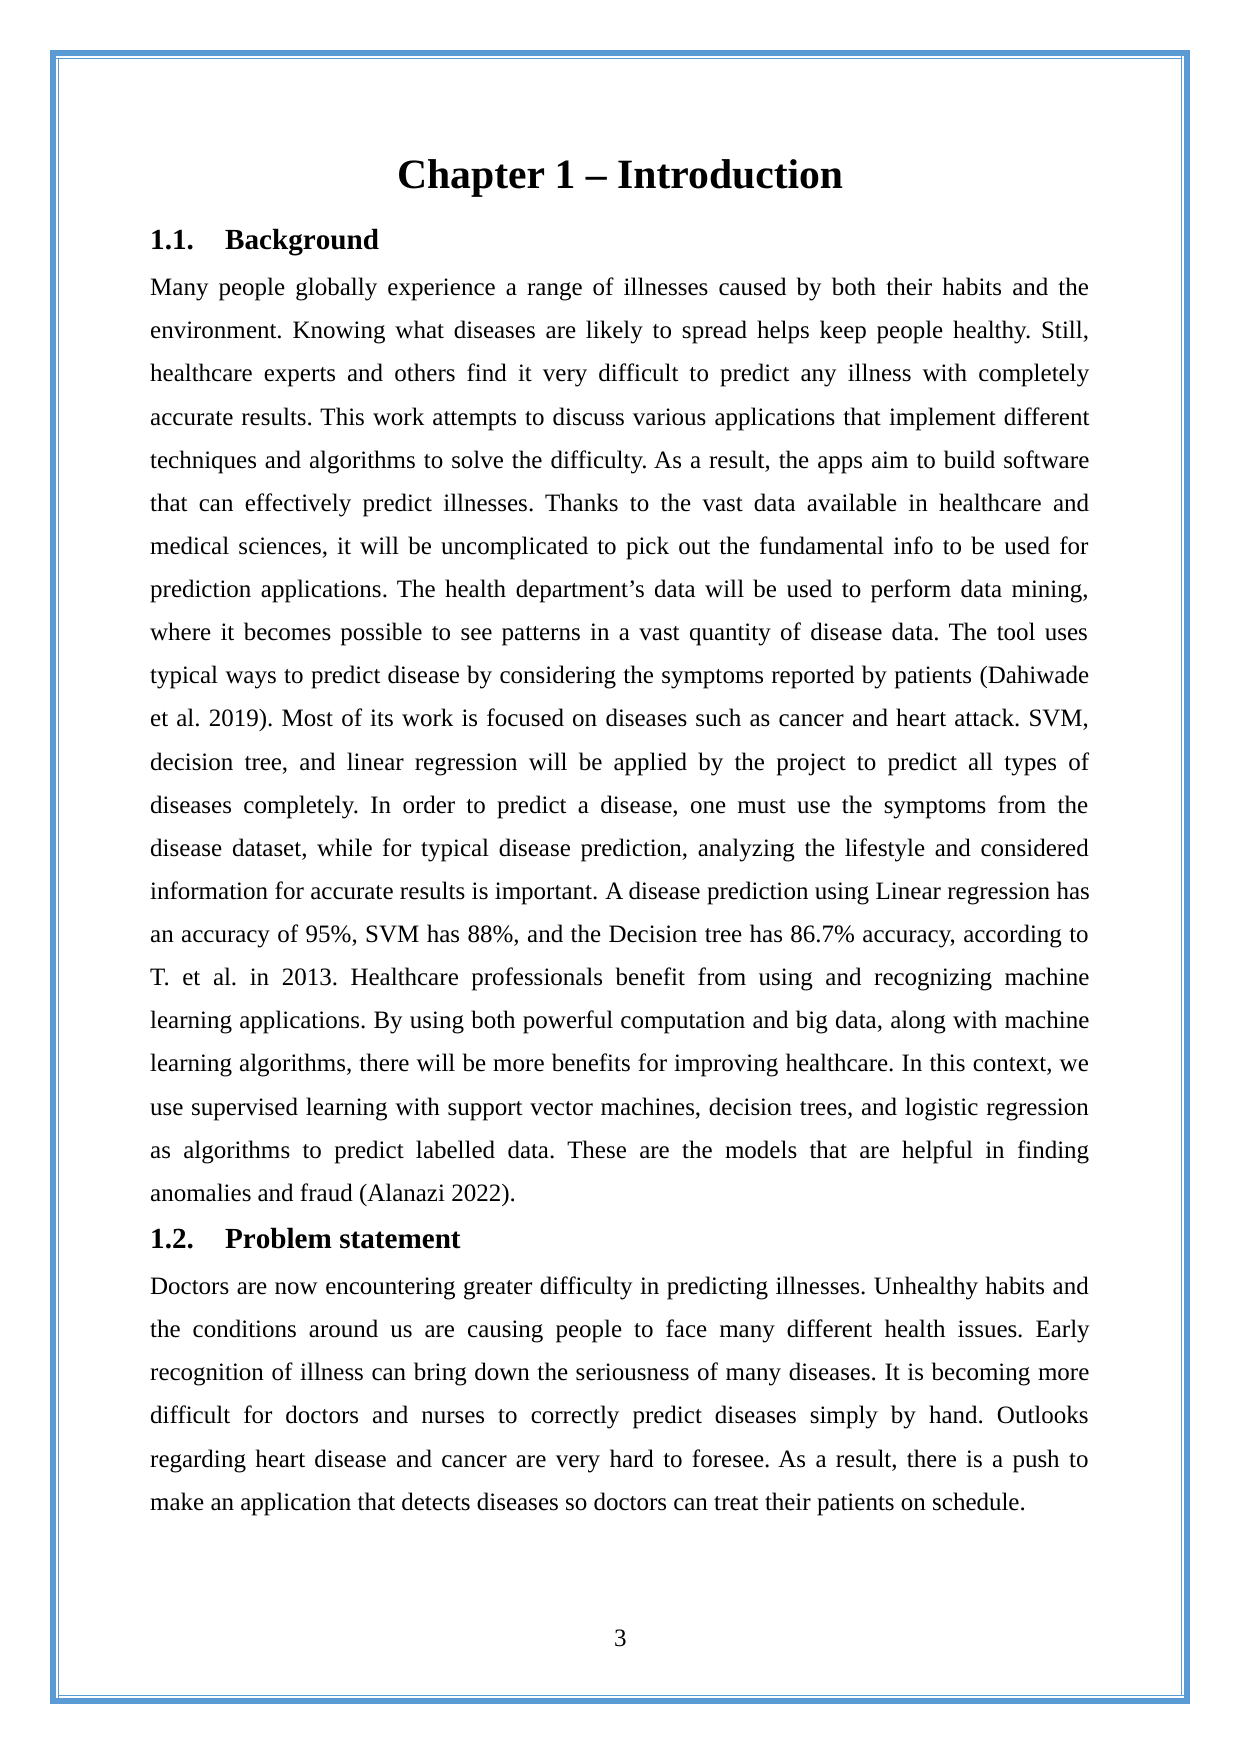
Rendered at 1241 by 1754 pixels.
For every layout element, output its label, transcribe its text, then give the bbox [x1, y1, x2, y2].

text Many people globally experience a range of illnesses caused by both their habits and the environment. Knowing what diseases are likely to spread helps keep people healthy. Still, healthcare experts and others find it very difficult to predict any illness with completely accurate results. This work attempts to discuss various applications that implement different techniques and algorithms to solve the difficulty. As a result, the apps aim to build software that can effectively predict illnesses. Thanks to the vast data available in healthcare and medical sciences, it will be uncomplicated to pick out the fundamental info to be used for prediction applications. The health department’s data will be used to perform data mining, where it becomes possible to see patterns in a vast quantity of disease data. The tool uses typical ways to predict disease by considering the symptoms reported by patients (Dahiwade et al. 2019). Most of its work is focused on diseases such as cancer and heart attack. SVM, decision tree, and linear regression will be applied by the project to predict all types of diseases completely. In order to predict a disease, one must use the symptoms from the disease dataset, while for typical disease prediction, analyzing the lifestyle and considered information for accurate results is important. A disease prediction using Linear regression has an accuracy of 95%, SVM has 88%, and the Decision tree has 86.7% accuracy, according to T. et al. in 2013. Healthcare professionals benefit from using and recognizing machine learning applications. By using both powerful computation and big data, along with machine learning algorithms, there will be more benefits for improving healthcare. In this context, we use supervised learning with support vector machines, decision trees, and logistic regression as algorithms to predict labelled data. These are the models that are helpful in finding anomalies and fraud (Alanazi 2022). [150, 272, 1090, 1207]
subtitle Problem statement [150, 1221, 1090, 1254]
subtitle Background [150, 222, 1090, 255]
subtitle Chapter 1 – Introduction [150, 150, 1090, 198]
text Doctors are now encountering greater difficulty in predicting illnesses. Unhealthy habits and the conditions around us are causing people to face many different health issues. Early recognition of illness can bring down the seriousness of many diseases. It is becoming more difficult for doctors and nurses to correctly predict diseases simply by hand. Outlooks regarding heart disease and cancer are very hard to foresee. As a result, there is a push to make an application that detects diseases so doctors can treat their patients on schedule. [150, 1271, 1090, 1516]
